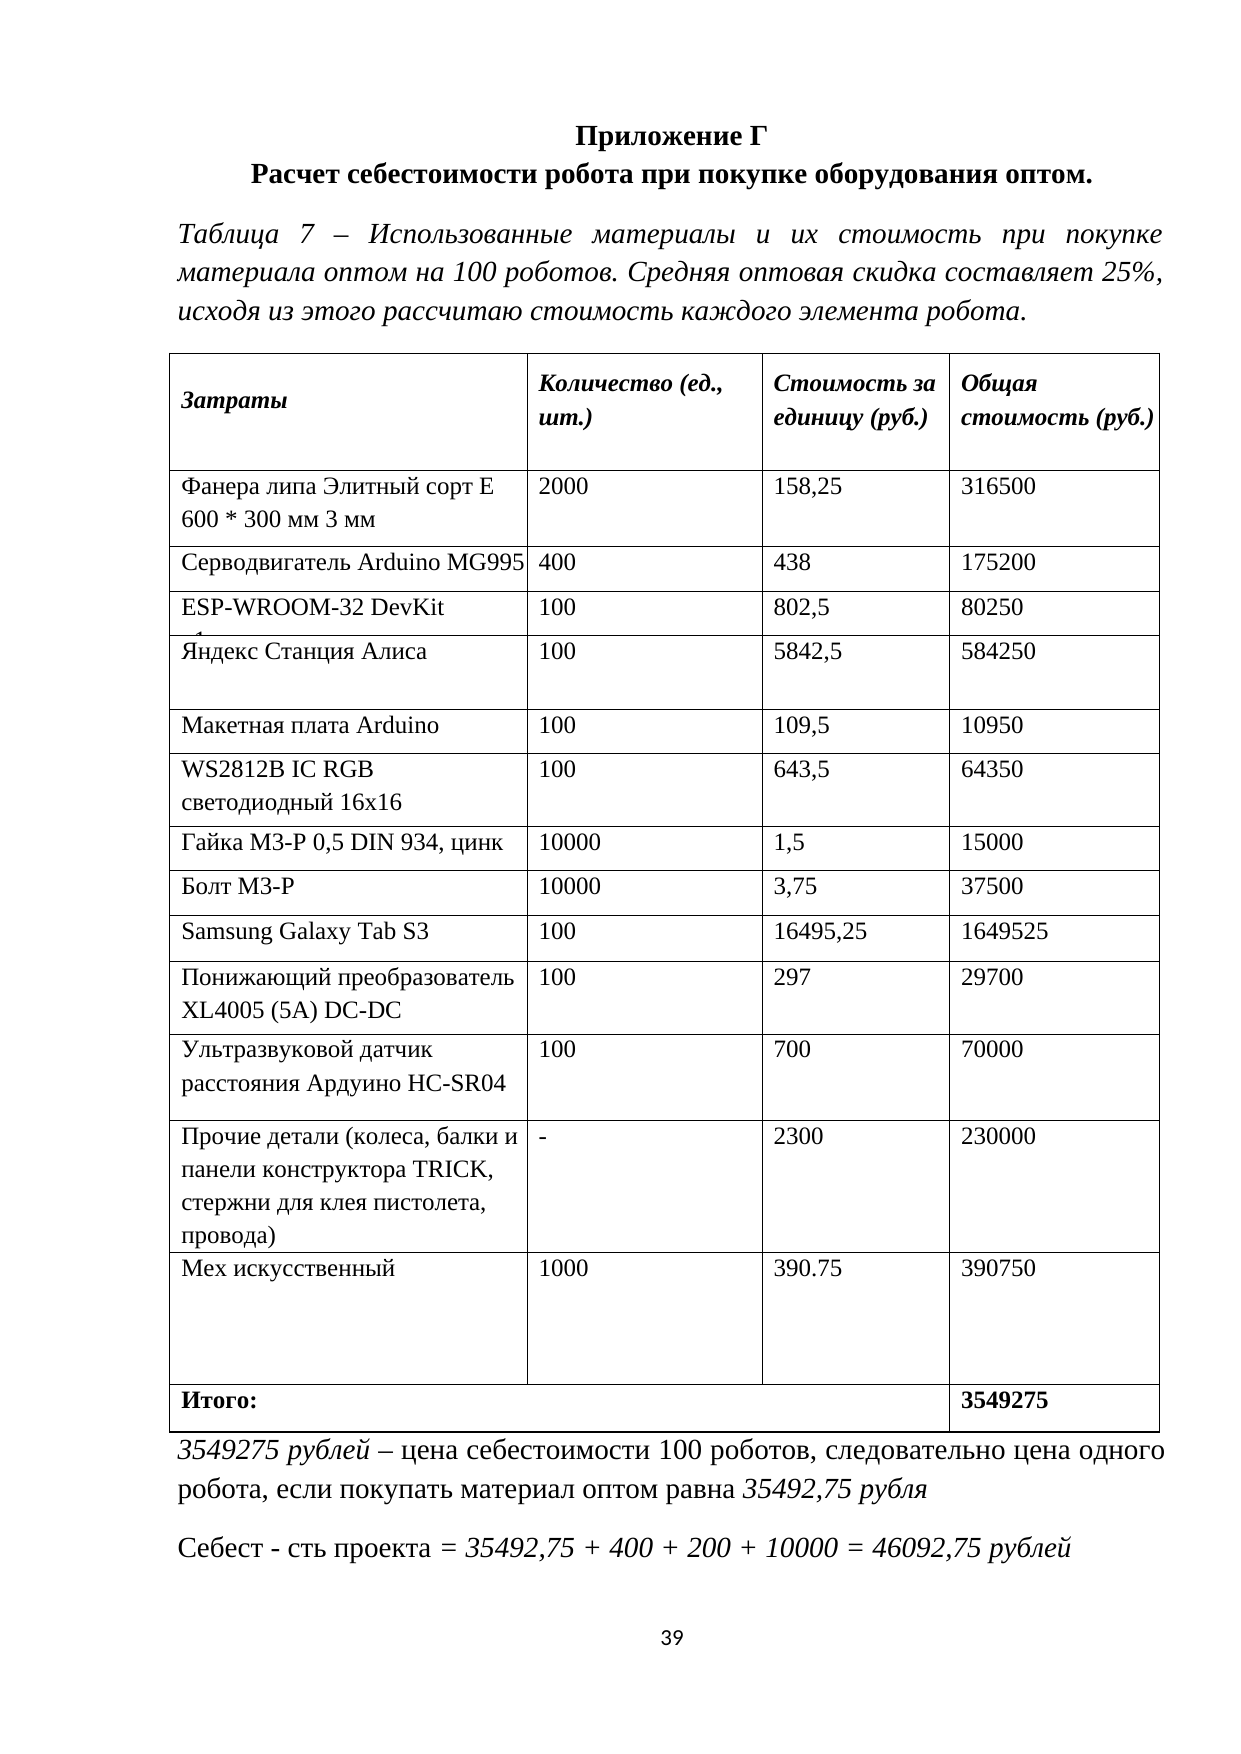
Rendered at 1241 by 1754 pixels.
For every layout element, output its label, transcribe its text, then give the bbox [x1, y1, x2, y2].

table_cell Мех искусственный [170, 1253, 527, 1384]
table_header Общая стоимость (руб.) [950, 354, 1159, 470]
table_cell Ультразвуковой датчик расстояния Ардуино HC-SR04 [170, 1035, 527, 1120]
table_cell 390750 [950, 1253, 1159, 1384]
table_cell 37500 [950, 871, 1159, 915]
table_cell 100 [528, 754, 762, 826]
table_cell 29700 [950, 962, 1159, 1033]
table_header Количество (ед., шт.) [528, 354, 762, 470]
table_cell 1649525 [950, 916, 1159, 961]
table_cell Фанера липа Элитный сорт Е 600 * 300 мм 3 мм [170, 471, 527, 546]
table_cell 16495,25 [763, 916, 949, 961]
table_cell 158,25 [763, 471, 949, 546]
text Себест - сть проекта = 35492,75 + 400 + 200 + 10000 = 46092,75 рублей [177, 1530, 1166, 1564]
table_cell 3549275 [950, 1385, 1159, 1431]
table_cell Итого: [170, 1385, 949, 1431]
table_cell Яндекс Станция Алиса [170, 636, 527, 709]
table_cell 2000 [528, 471, 762, 546]
table_cell 316500 [950, 471, 1159, 546]
table_cell 2300 [763, 1121, 949, 1252]
table_cell 5842,5 [763, 636, 949, 709]
table_cell 100 [528, 916, 762, 961]
table_cell 230000 [950, 1121, 1159, 1252]
table_cell 109,5 [763, 710, 949, 753]
table_cell 700 [763, 1035, 949, 1120]
table_cell Samsung Galaxy Tab S3 [170, 916, 527, 961]
table_cell Макетная плата Arduino [170, 710, 527, 753]
table_cell 100 [528, 1035, 762, 1120]
table_cell Серводвигатель Arduino MG995 [170, 547, 527, 591]
table_cell 584250 [950, 636, 1159, 709]
table_cell 438 [763, 547, 949, 591]
table_cell Болт М3-Р [170, 871, 527, 915]
text 3549275 рублей – цена себестоимости 100 роботов, следовательно цена одного робота, если покупать материал оптом равна 35492,75 рубля [177, 1432, 1166, 1504]
table_cell 1000 [528, 1253, 762, 1384]
table_cell 175200 [950, 547, 1159, 591]
table_cell 1,5 [763, 827, 949, 870]
table_cell 64350 [950, 754, 1159, 826]
table_header Стоимость за единицу (руб.) [763, 354, 949, 470]
table_cell 3,75 [763, 871, 949, 915]
table_cell 10000 [528, 827, 762, 870]
table_cell Гайка М3-Р 0,5 DIN 934, цинк [170, 827, 527, 870]
table_cell 70000 [950, 1035, 1159, 1120]
table_cell Прочие детали (колеса, балки и панели конструктора TRICK, стержни для клея пистолета, провода) [170, 1121, 527, 1252]
subtitle Приложение Г [177, 118, 1166, 152]
text Таблица 7 – Использованные материалы и их стоимость при покупке материала оптом на 100 роботов. Средняя оптовая скидка составляет 25%, исходя из этого рассчитаю стоимость каждого элемента робота. [177, 216, 1166, 327]
table_cell 15000 [950, 827, 1159, 870]
table_cell 100 [528, 710, 762, 753]
table_cell WS2812B IC RGB светодиодный 16x16 [170, 754, 527, 826]
table_cell 297 [763, 962, 949, 1033]
table_cell ESP-WROOM-32 DevKit v1предназначена [170, 592, 527, 635]
table_cell 390.75 [763, 1253, 949, 1384]
table_cell - [528, 1121, 762, 1252]
table_cell 802,5 [763, 592, 949, 635]
table_cell 100 [528, 592, 762, 635]
table_cell 80250 [950, 592, 1159, 635]
table_cell 100 [528, 636, 762, 709]
table_cell 100 [528, 962, 762, 1033]
table_cell Понижающий преобразователь XL4005 (5A) DC-DC [170, 962, 527, 1033]
table_cell 643,5 [763, 754, 949, 826]
text Расчет себестоимости робота при покупке оборудования оптом. [177, 157, 1166, 190]
table_cell 10950 [950, 710, 1159, 753]
table_header Затраты [170, 354, 527, 470]
table_cell 10000 [528, 871, 762, 915]
table_cell 400 [528, 547, 762, 591]
